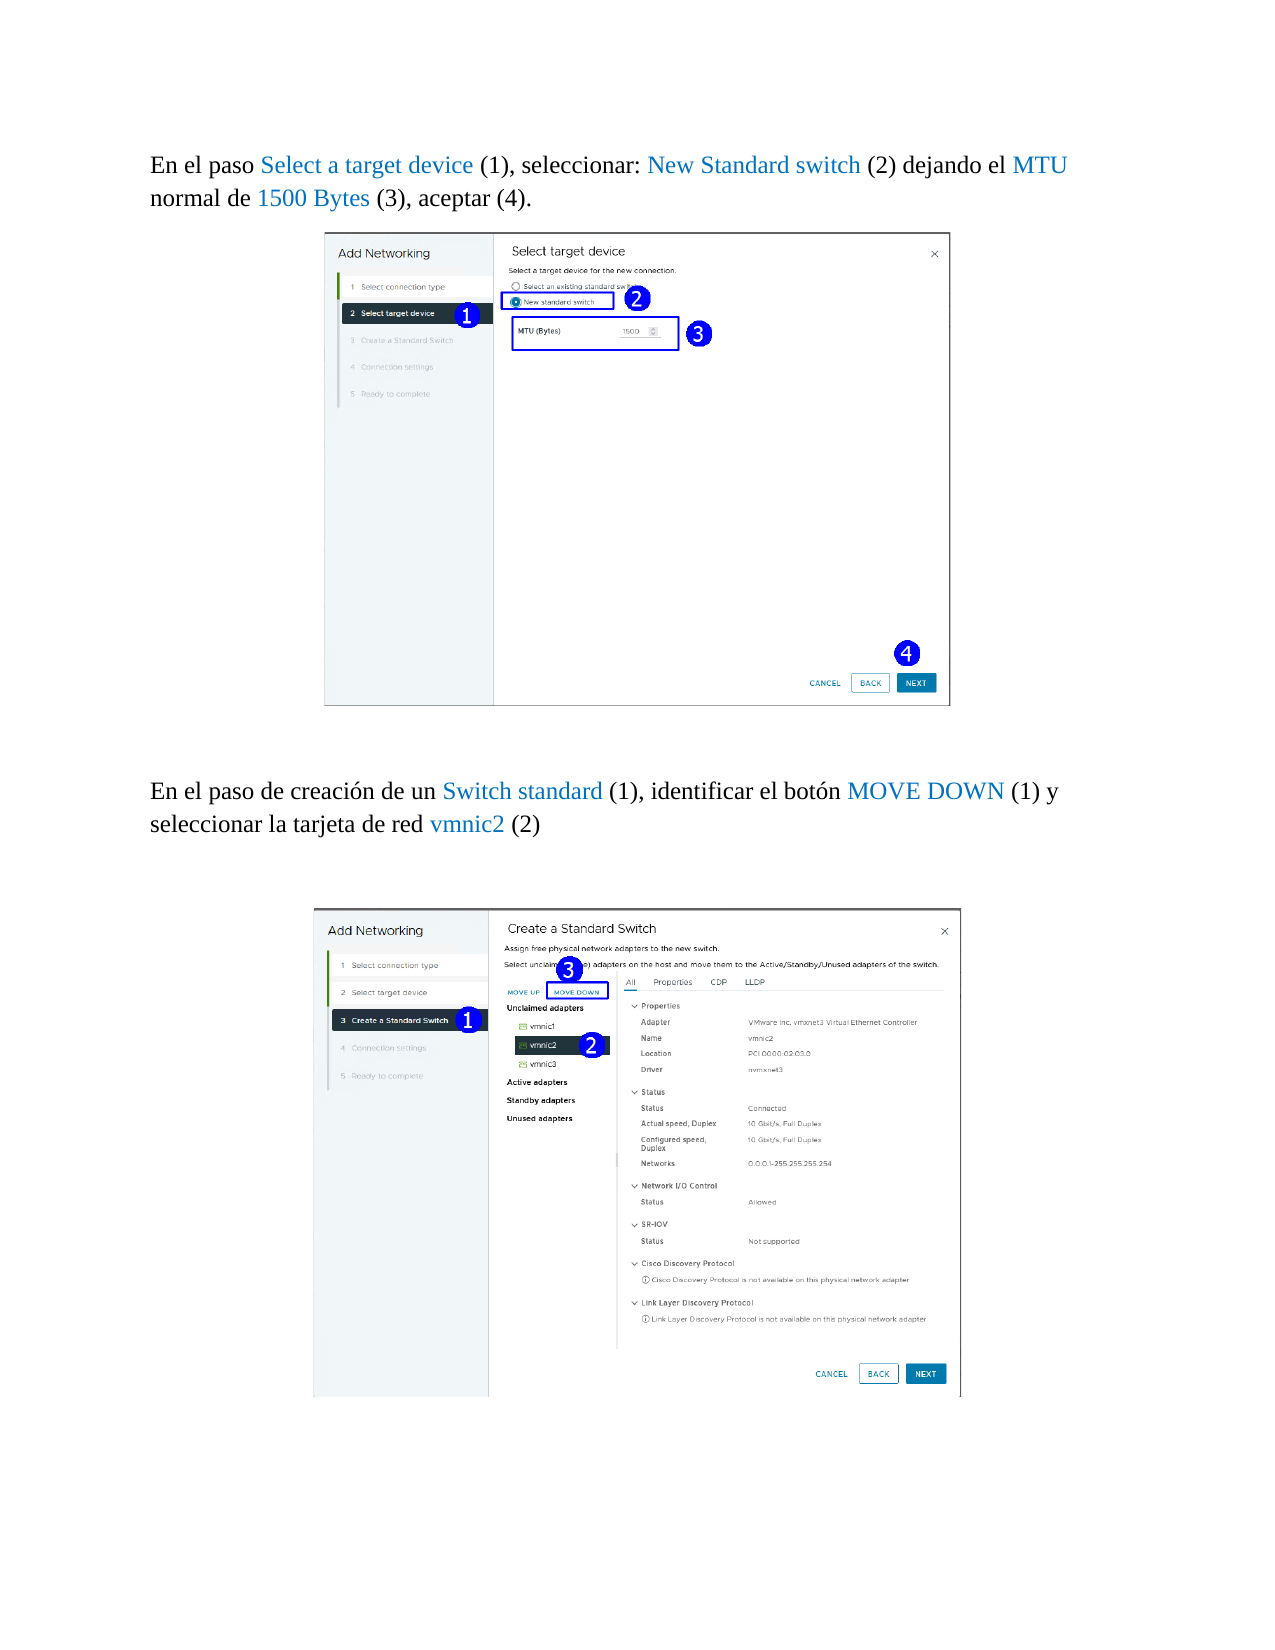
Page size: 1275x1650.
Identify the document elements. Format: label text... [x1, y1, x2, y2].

picture [313, 908, 962, 1397]
picture [324, 232, 951, 706]
text En el paso Select a target device (1), seleccionar: New Standard switch (2) dejando el MTU normal de 1500 Bytes (3), aceptar (4). [150, 150, 1125, 212]
text En el paso de creación de un Switch standard (1), identificar el botón MOVE DOWN (1) y seleccionar la tarjeta de red vmnic2 (2) [150, 776, 1125, 838]
